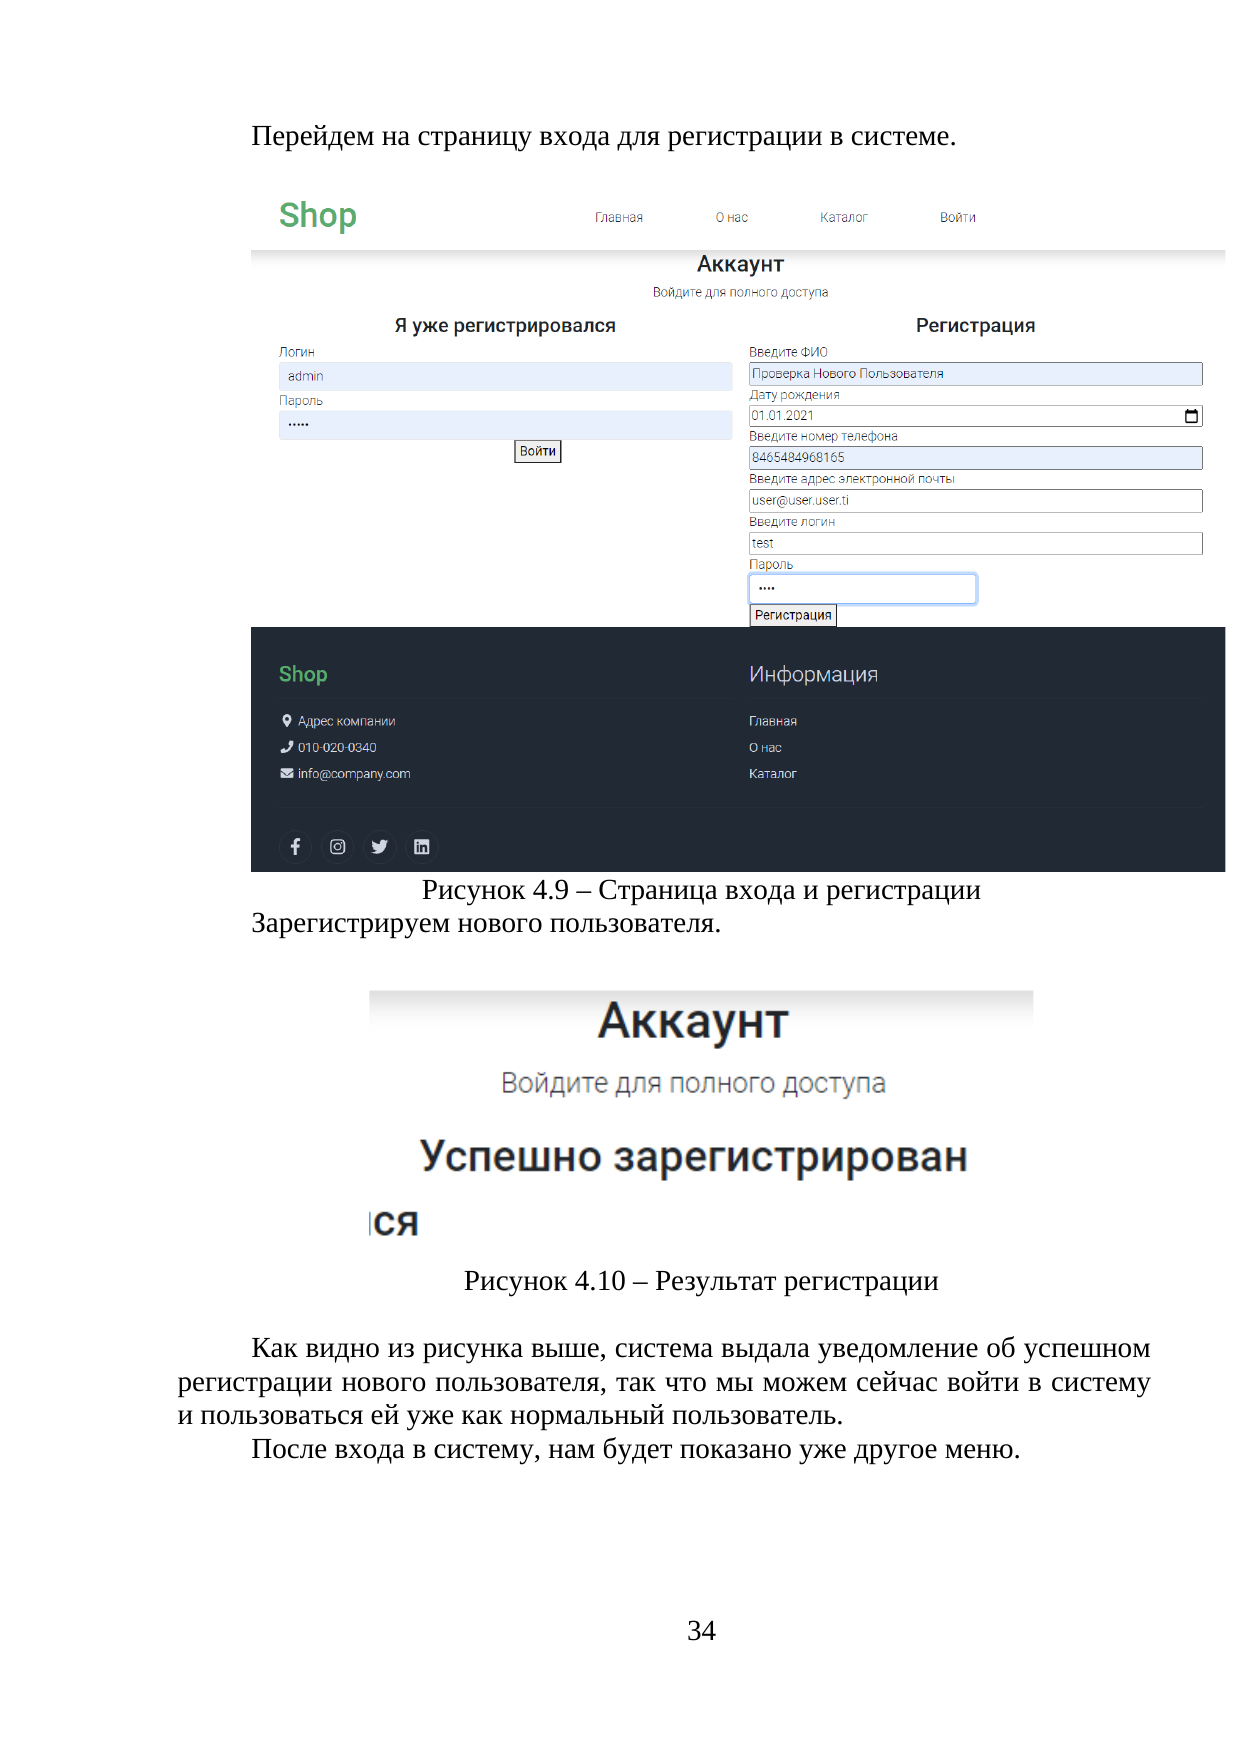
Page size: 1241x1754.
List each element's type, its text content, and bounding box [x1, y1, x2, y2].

text Зарегистрируем нового пользователя. [177, 906, 1152, 939]
picture [251, 185, 1226, 872]
text После входа в систему, нам будет показано уже другое меню. [177, 1431, 1152, 1464]
picture [369, 972, 1034, 1264]
text Рисунок 4.9 – Страница входа и регистрации [177, 872, 1152, 906]
text Рисунок 4.10 – Результат регистрации [177, 1263, 1152, 1297]
text Как видно из рисунка выше, система выдала уведомление об успешном регистрации нового пользователя, так что мы можем сейчас войти в систему и пользоваться ей уже как нормальный пользователь. [177, 1330, 1152, 1431]
text Перейдем на страницу входа для регистрации в системе. [177, 118, 1152, 152]
